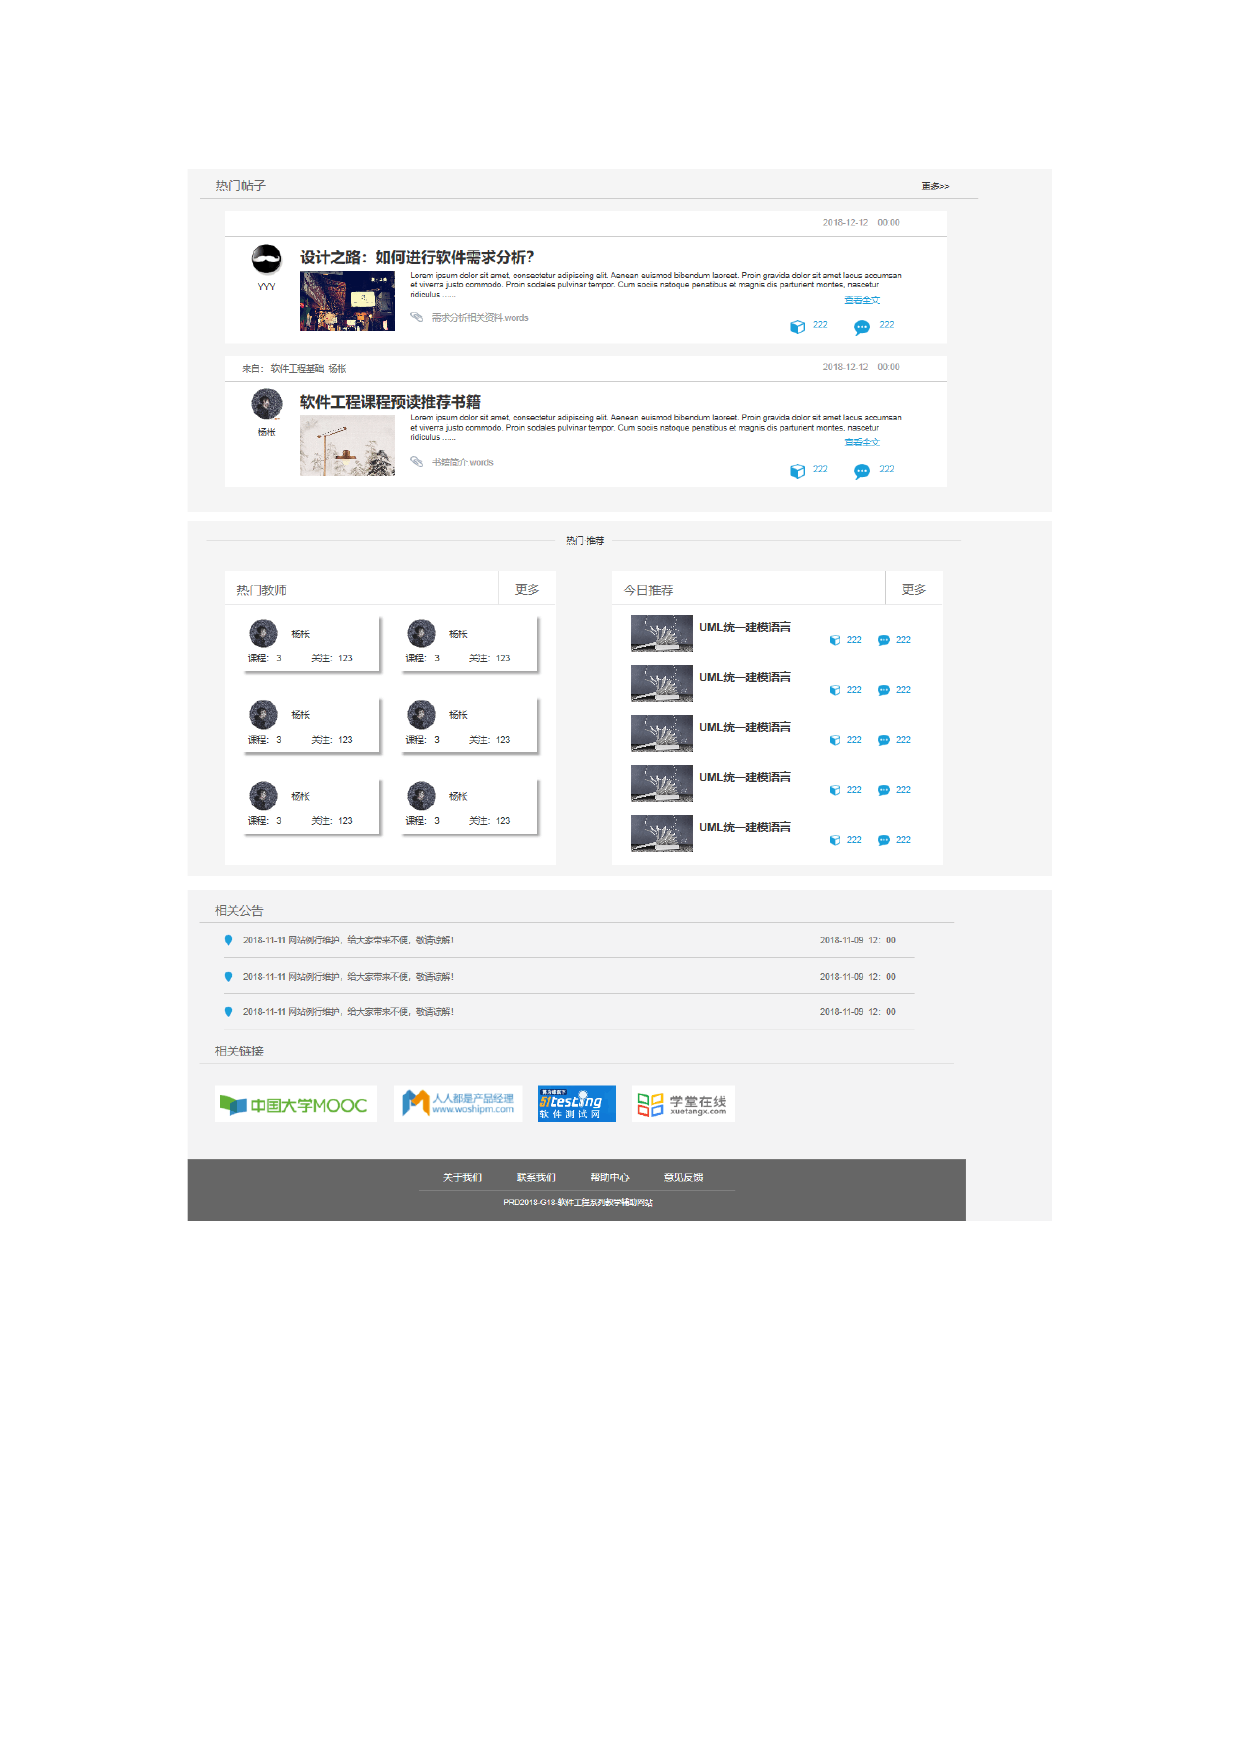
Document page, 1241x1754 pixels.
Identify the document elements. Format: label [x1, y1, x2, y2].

picture [187, 521, 1052, 876]
picture [187, 169, 1052, 512]
picture [187, 890, 1052, 1221]
